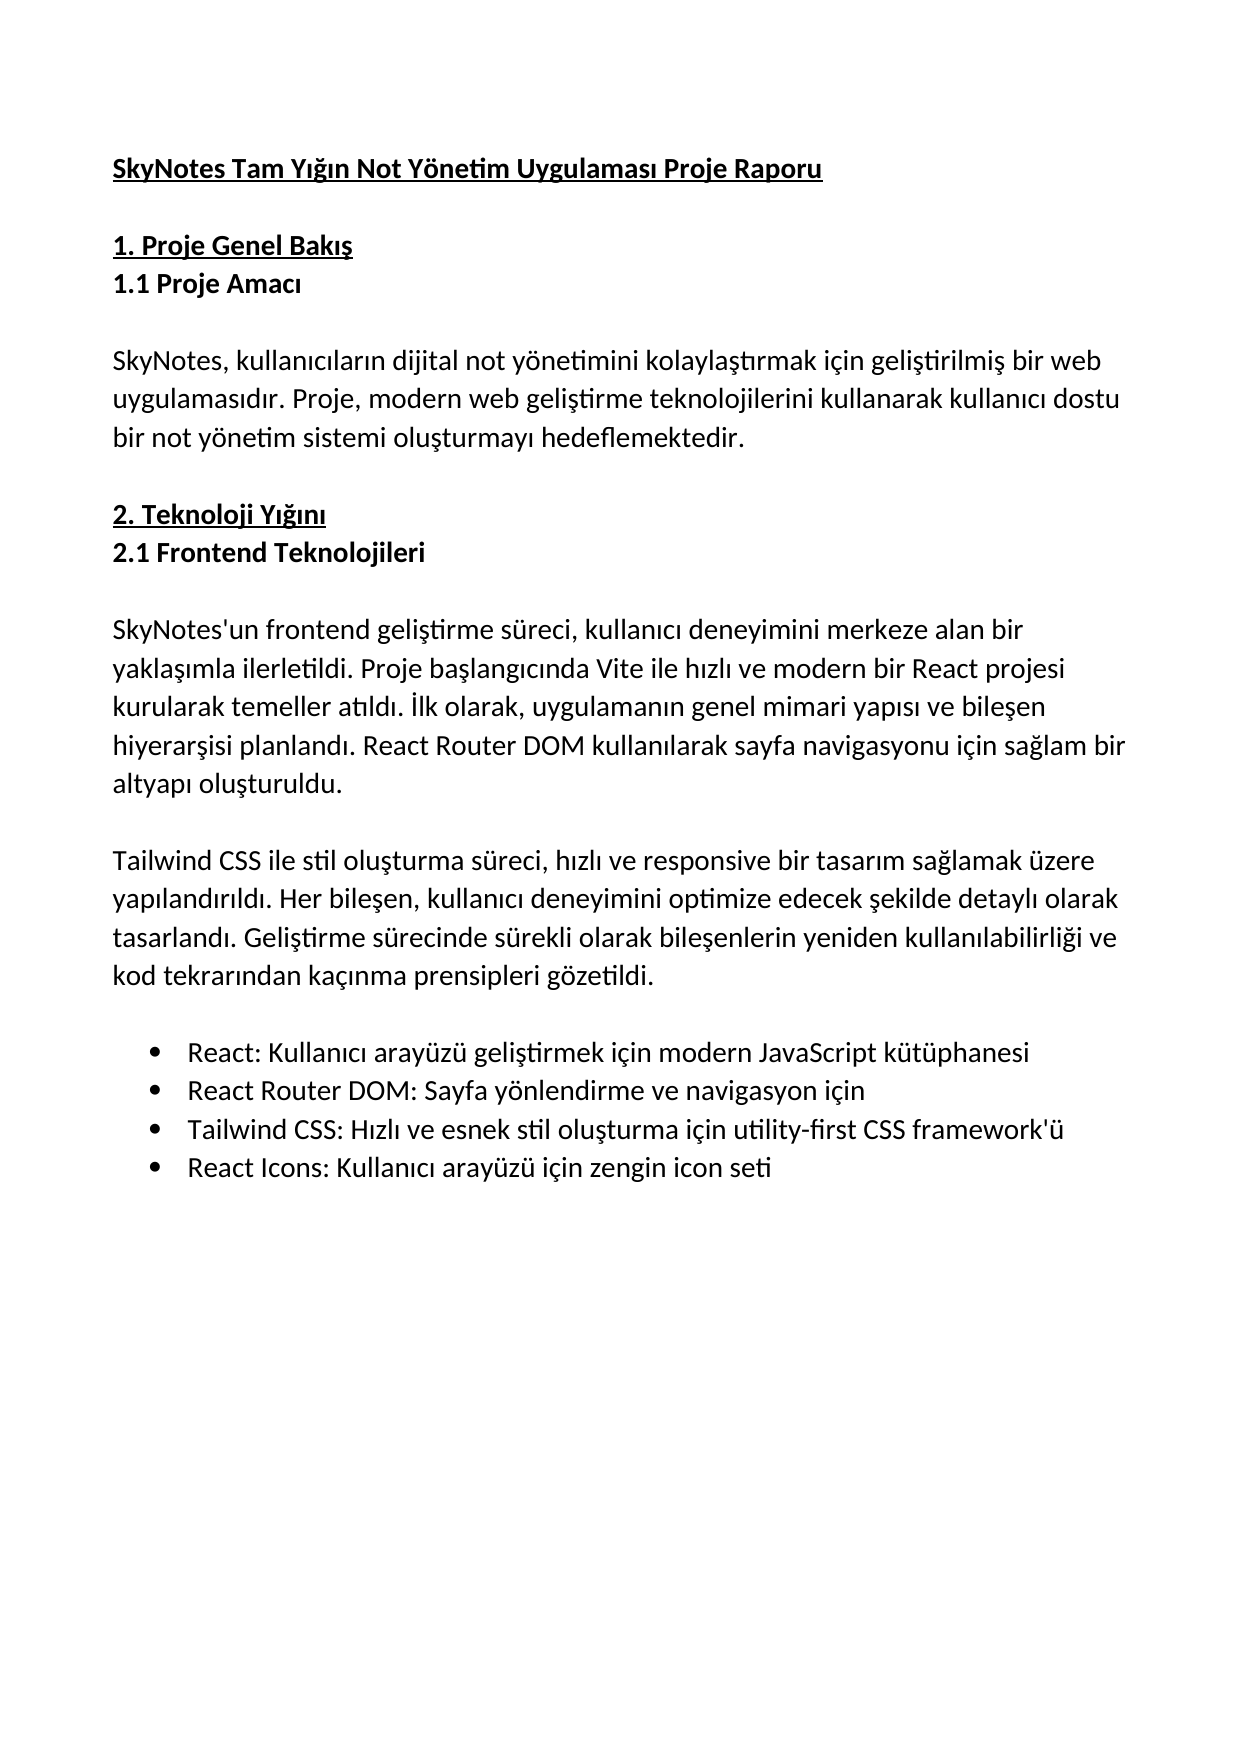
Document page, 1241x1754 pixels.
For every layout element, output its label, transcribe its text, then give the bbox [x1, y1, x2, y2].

text 1. Proje Genel Bakış [112, 227, 1128, 262]
list Tailwind CSS: Hızlı ve esnek stil oluşturma için utility-first CSS framework'ü [150, 1111, 1128, 1147]
text SkyNotes, kullanıcıların dijital not yönetimini kolaylaştırmak için geliştirilmiş bir web uygulamasıdır. Proje, modern web geliştirme teknolojilerini kullanarak kullanıcı dostu bir not yönetim sistemi oluşturmayı hedeflemektedir. [112, 342, 1128, 455]
text 2.1 Frontend Teknolojileri [112, 534, 1128, 570]
text SkyNotes'un frontend geliştirme süreci, kullanıcı deneyimini merkeze alan bir yaklaşımla ilerletildi. Proje başlangıcında Vite ile hızlı ve modern bir React projesi kurularak temeller atıldı. İlk olarak, uygulamanın genel mimari yapısı ve bileşen hiyerarşisi planlandı. React Router DOM kullanılarak sayfa navigasyonu için sağlam bir altyapı oluşturuldu. [112, 611, 1128, 801]
text Tailwind CSS ile stil oluşturma süreci, hızlı ve responsive bir tasarım sağlamak üzere yapılandırıldı. Her bileşen, kullanıcı deneyimini optimize edecek şekilde detaylı olarak tasarlandı. Geliştirme sürecinde sürekli olarak bileşenlerin yeniden kullanılabilirliği ve kod tekrarından kaçınma prensipleri gözetildi. [112, 842, 1128, 993]
list React: Kullanıcı arayüzü geliştirmek için modern JavaScript kütüphanesi [150, 1034, 1128, 1070]
list React Router DOM: Sayfa yönlendirme ve navigasyon için [150, 1072, 1128, 1108]
text SkyNotes Tam Yığın Not Yönetim Uygulaması Proje Raporu [112, 150, 1128, 186]
list React Icons: Kullanıcı arayüzü için zengin icon seti [150, 1149, 1128, 1185]
text 2. Teknoloji Yığını [112, 496, 1128, 532]
text 1.1 Proje Amacı [112, 265, 1128, 301]
